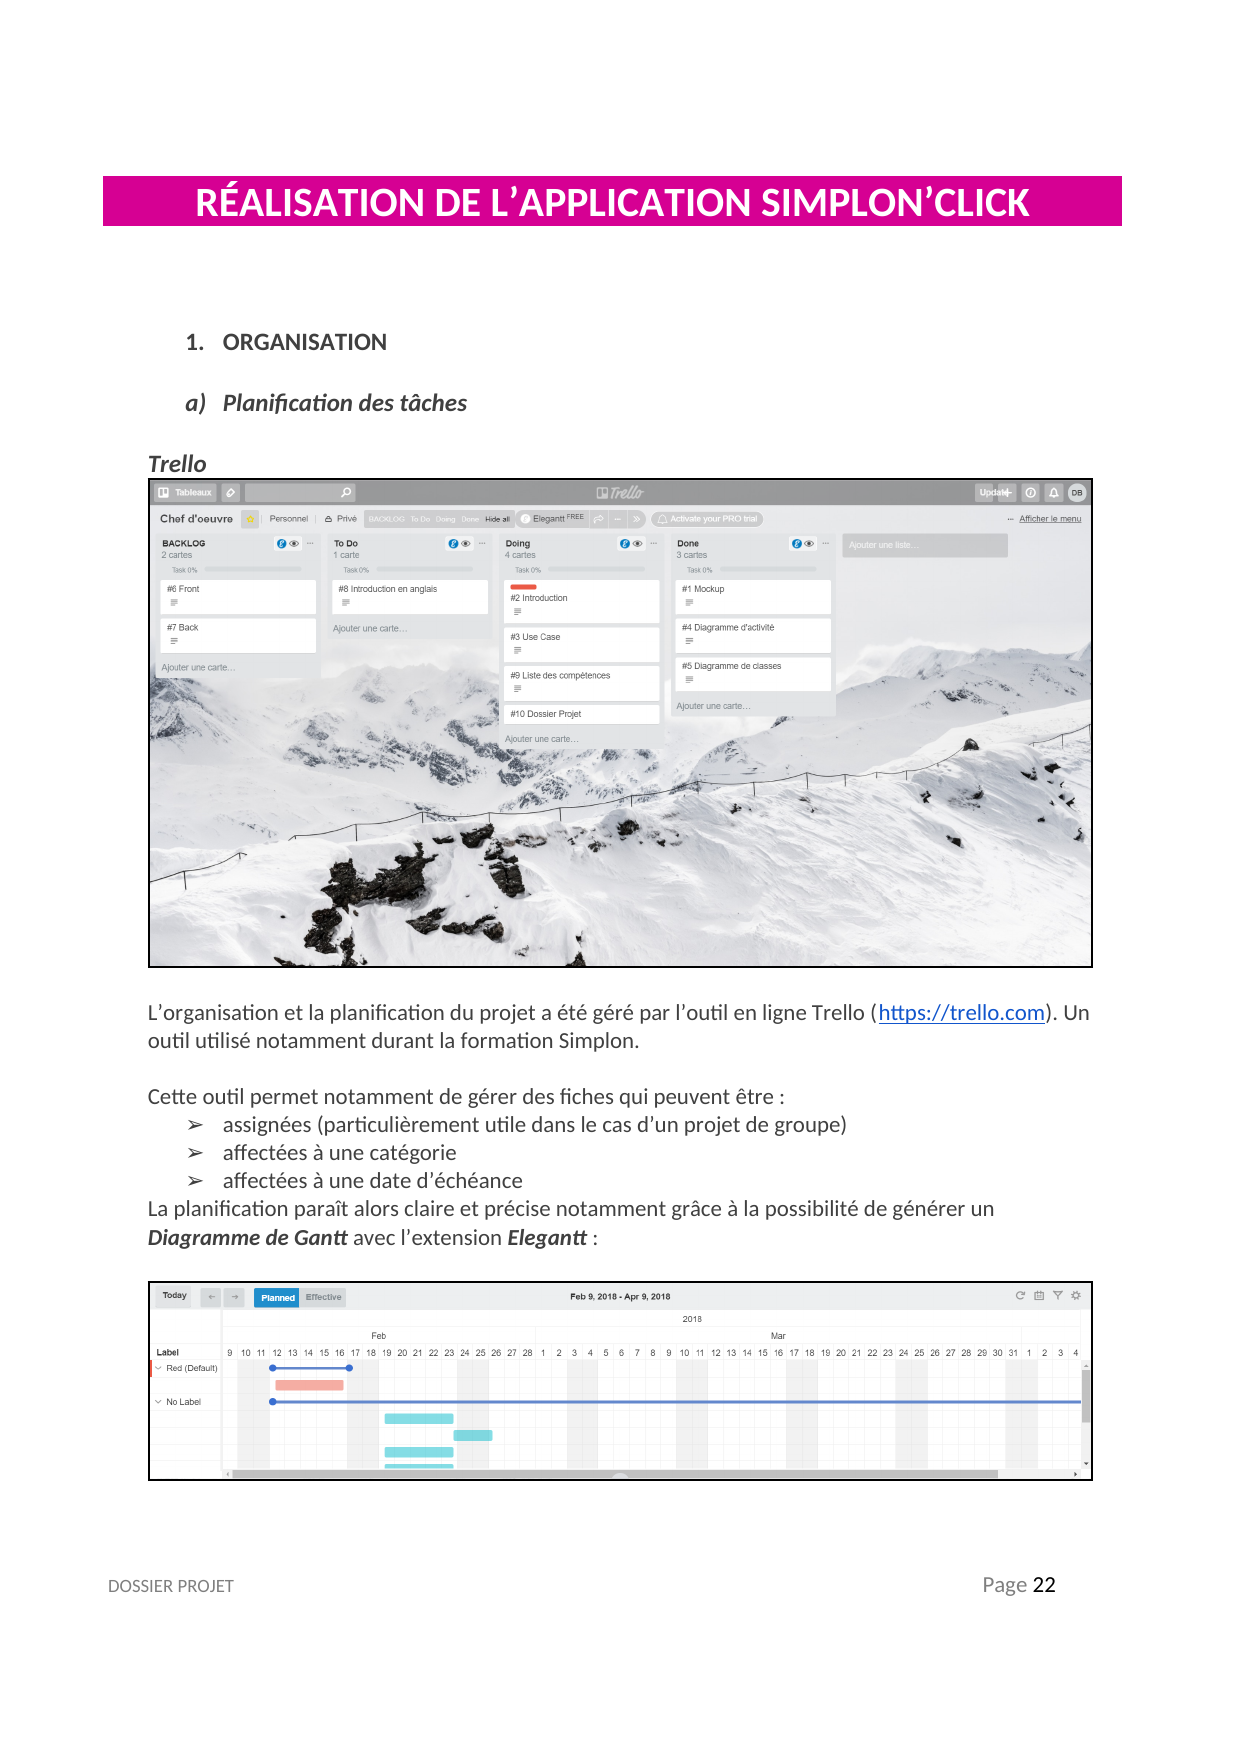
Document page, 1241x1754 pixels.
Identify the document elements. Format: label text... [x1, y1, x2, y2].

list ORGANISATION [185, 326, 1093, 356]
list Planification des tâches [185, 387, 1093, 417]
text Cette outil permet notamment de gérer des fiches qui peuvent être : [148, 1082, 1093, 1111]
list affectées à une date d’échéance [185, 1167, 1093, 1194]
list assignées (particulièrement utile dans le cas d’un projet de groupe) [185, 1111, 1093, 1138]
text La planification paraît alors claire et précise notamment grâce à la possibilité de générer un Diagramme de Gantt avec l’extension Elegantt : [148, 1194, 1093, 1251]
text Trello [148, 448, 1093, 478]
picture [150, 1283, 1091, 1479]
table_header RÉALISATION DE L’APPLICATION SIMPLON’CLICK [103, 176, 1122, 226]
text L’organisation et la planification du projet a été géré par l’outil en ligne Trello (https://trello.com). Un outil utilisé notamment durant la formation Simplon. [148, 998, 1093, 1054]
picture [150, 480, 1091, 966]
list affectées à une catégorie [185, 1138, 1093, 1167]
